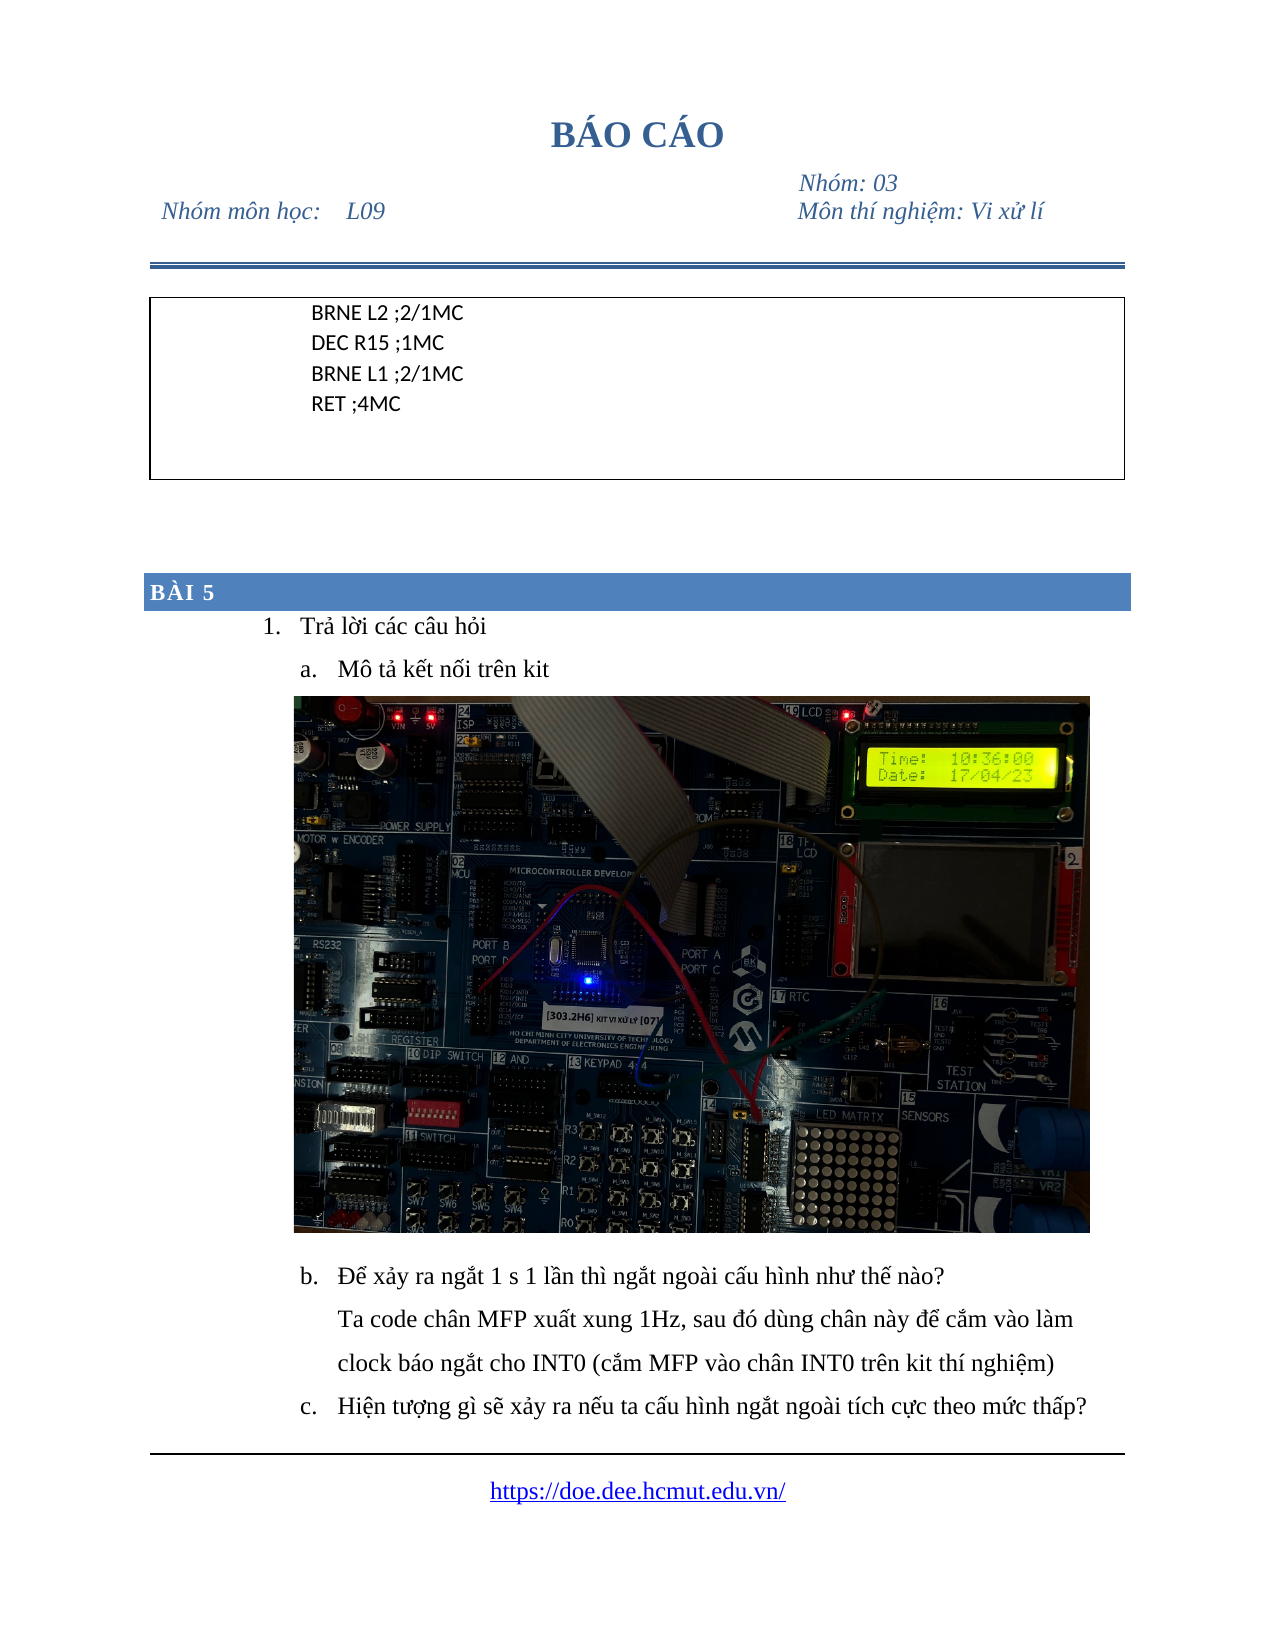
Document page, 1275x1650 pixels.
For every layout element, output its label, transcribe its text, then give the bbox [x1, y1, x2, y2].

list Hiện tượng gì sẽ xảy ra nếu ta cấu hình ngắt ngoài tích cực theo mức thấp? [300, 1391, 1125, 1419]
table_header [151, 298, 1124, 479]
list Mô tả kết nối trên kit [300, 654, 1125, 683]
picture [293, 696, 1090, 1233]
list Trả lời các câu hỏi [262, 611, 1125, 640]
subtitle Bài 5 [150, 579, 1125, 605]
list Ta code chân MFP xuất xung 1Hz, sau đó dùng chân này để cắm vào làm clock báo ngắt cho INT0 (cắm MFP vào chân INT0 trên kit thí nghiệm) [337, 1304, 1125, 1376]
